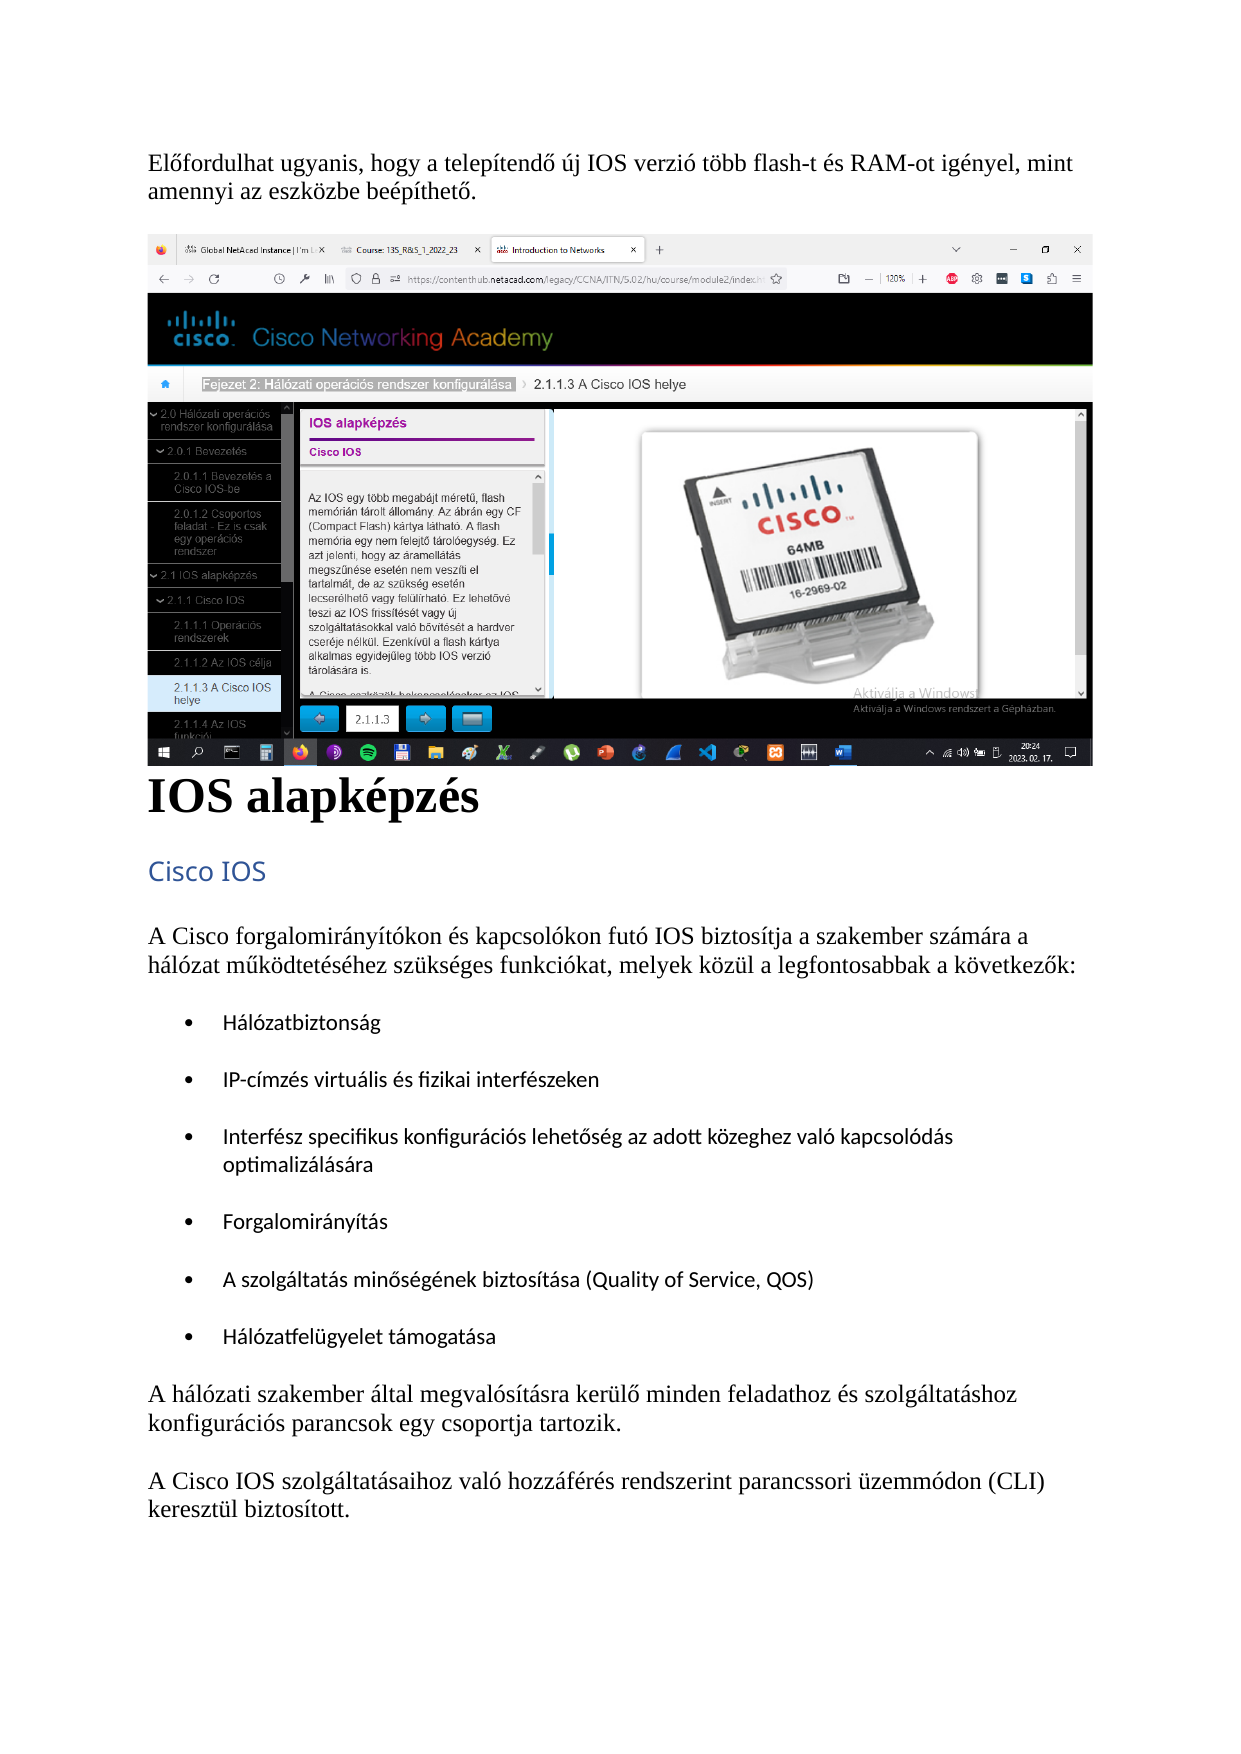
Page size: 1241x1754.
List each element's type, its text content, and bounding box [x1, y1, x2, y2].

list IP-címzés virtuális és fizikai interfészeken [185, 1065, 1093, 1093]
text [148, 148, 1093, 205]
subtitle Cisco IOS [148, 852, 1093, 889]
subtitle IOS alapképzés [148, 766, 1093, 823]
list Hálózatfelügyelet támogatása [185, 1322, 1093, 1350]
list Hálózatbiztonság [185, 1008, 1093, 1036]
text A Cisco IOS szolgáltatásaihoz való hozzáférés rendszerint parancssori üzemmódon (CLI) keresztül biztosított. [148, 1466, 1093, 1523]
text A Cisco forgalomirányítókon és kapcsolókon futó IOS biztosítja a szakember számára a hálózat működtetéséhez szükséges funkciókat, melyek közül a legfontosabbak a következők: [148, 921, 1093, 979]
picture [147, 234, 1093, 766]
list Forgalomirányítás [185, 1207, 1093, 1236]
list Interfész specifikus konfigurációs lehetőség az adott közeghez való kapcsolódás optimalizálására [185, 1122, 1093, 1178]
text A hálózati szakember által megvalósításra kerülő minden feladathoz és szolgáltatáshoz konfigurációs parancsok egy csoportja tartozik. [148, 1379, 1093, 1437]
list A szolgáltatás minőségének biztosítása (Quality of Service, QOS) [185, 1265, 1093, 1293]
